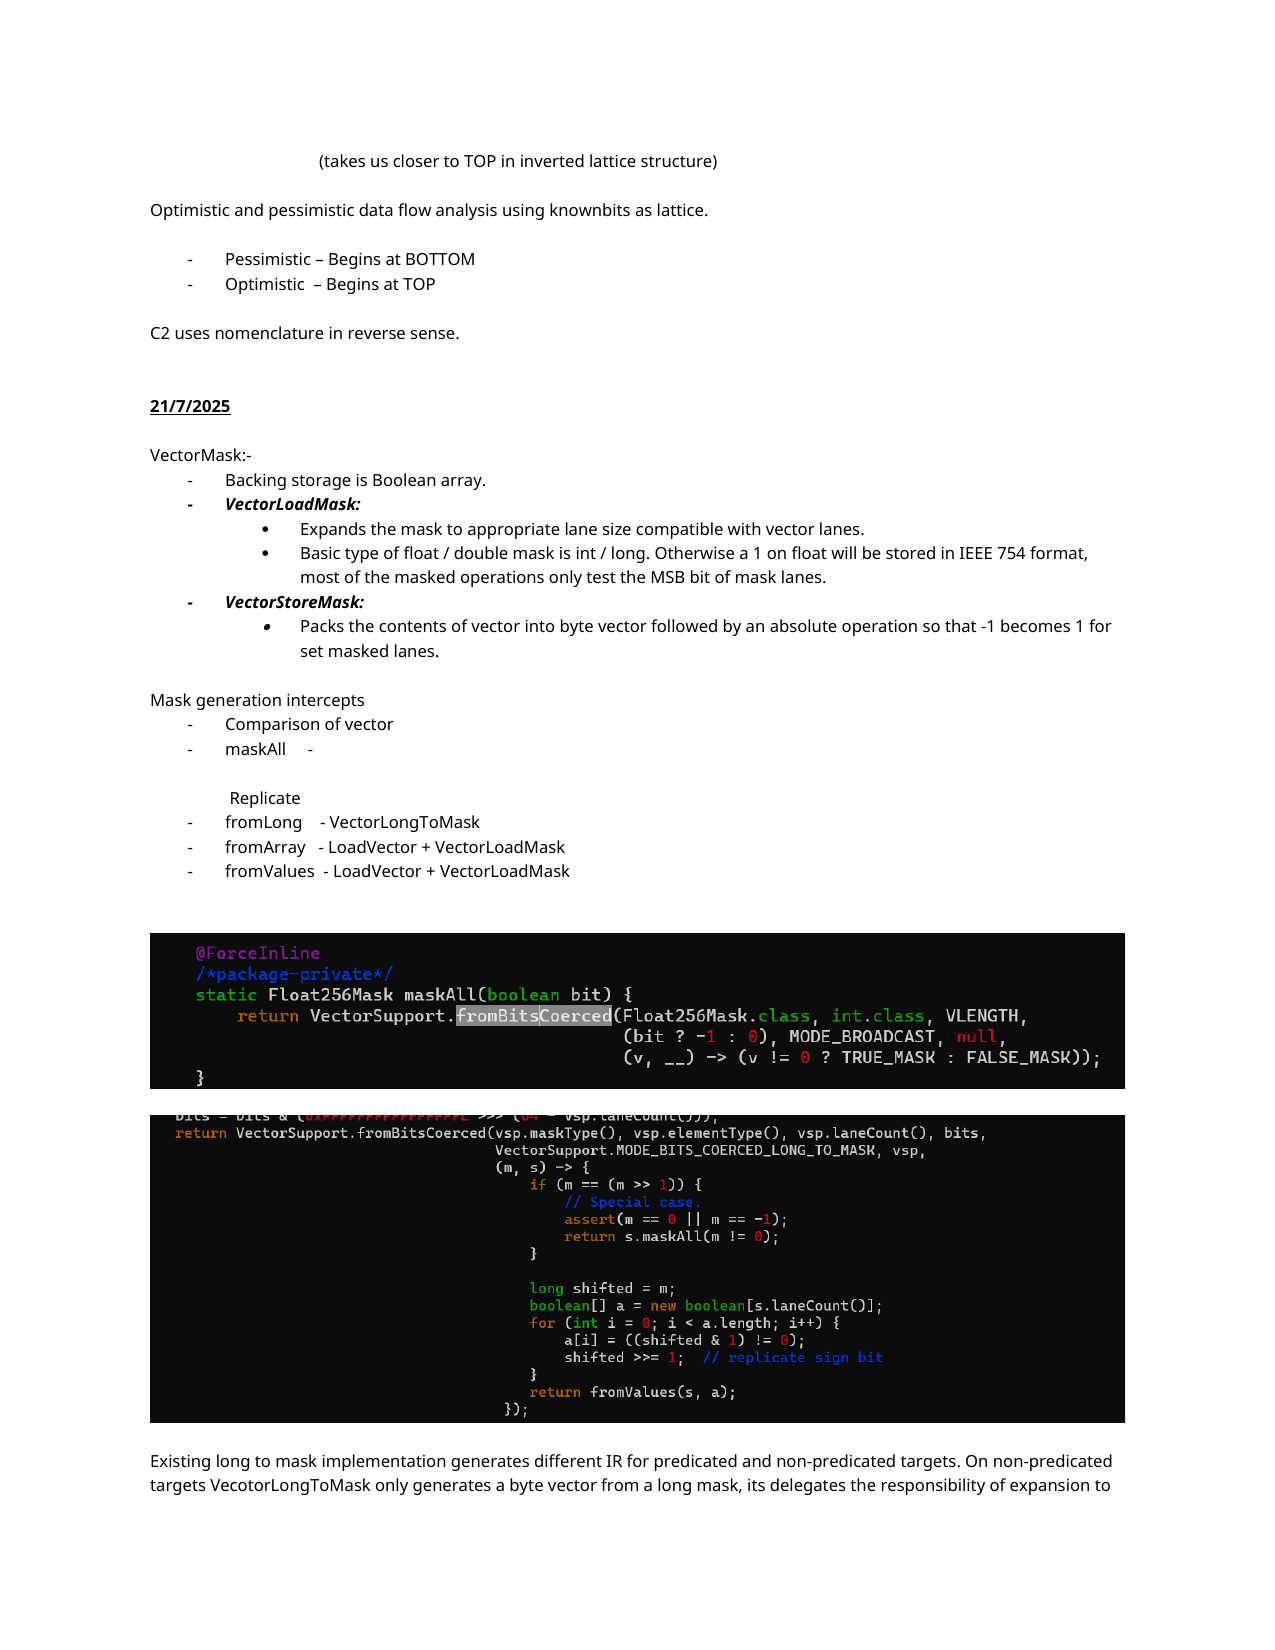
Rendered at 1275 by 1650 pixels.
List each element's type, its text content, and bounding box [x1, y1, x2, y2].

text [150, 1449, 1125, 1497]
picture [150, 1115, 1125, 1423]
text C2 uses nomenclature in reverse sense. [150, 321, 1125, 344]
list VectorLoadMask: [187, 493, 1125, 515]
picture [150, 933, 1125, 1089]
list VectorStoreMask: [187, 591, 1125, 613]
list Comparison of vector [187, 713, 1125, 736]
list Backing storage is Boolean array. [187, 468, 1125, 491]
list Expands the mask to appropriate lane size compatible with vector lanes. [262, 517, 1125, 540]
list Packs the contents of vector into byte vector followed by an absolute operation so that -1 becomes 1 for set masked lanes. [262, 615, 1125, 662]
list Optimistic – Begins at TOP [187, 272, 1125, 295]
text Optimistic and pessimistic data flow analysis using knownbits as lattice. [150, 199, 1125, 222]
text Mask generation intercepts [150, 688, 1125, 711]
list maskAll - [187, 737, 1125, 760]
text (takes us closer to TOP in inverted lattice structure) [150, 150, 1125, 173]
list Basic type of float / double mask is int / long. Otherwise a 1 on float will be stored in IEEE 754 format, most of the masked operations only test the MSB bit of mask lanes. [262, 542, 1125, 589]
list fromValues - LoadVector + VectorLoadMask [187, 860, 1125, 883]
list Pessimistic – Begins at BOTTOM [187, 248, 1125, 271]
list fromArray - LoadVector + VectorLoadMask [187, 835, 1125, 858]
text 21/7/2025 [150, 395, 1125, 417]
list fromLong - VectorLongToMask [187, 811, 1125, 834]
text VectorMask:- [150, 444, 1125, 466]
list Replicate [225, 786, 1125, 809]
